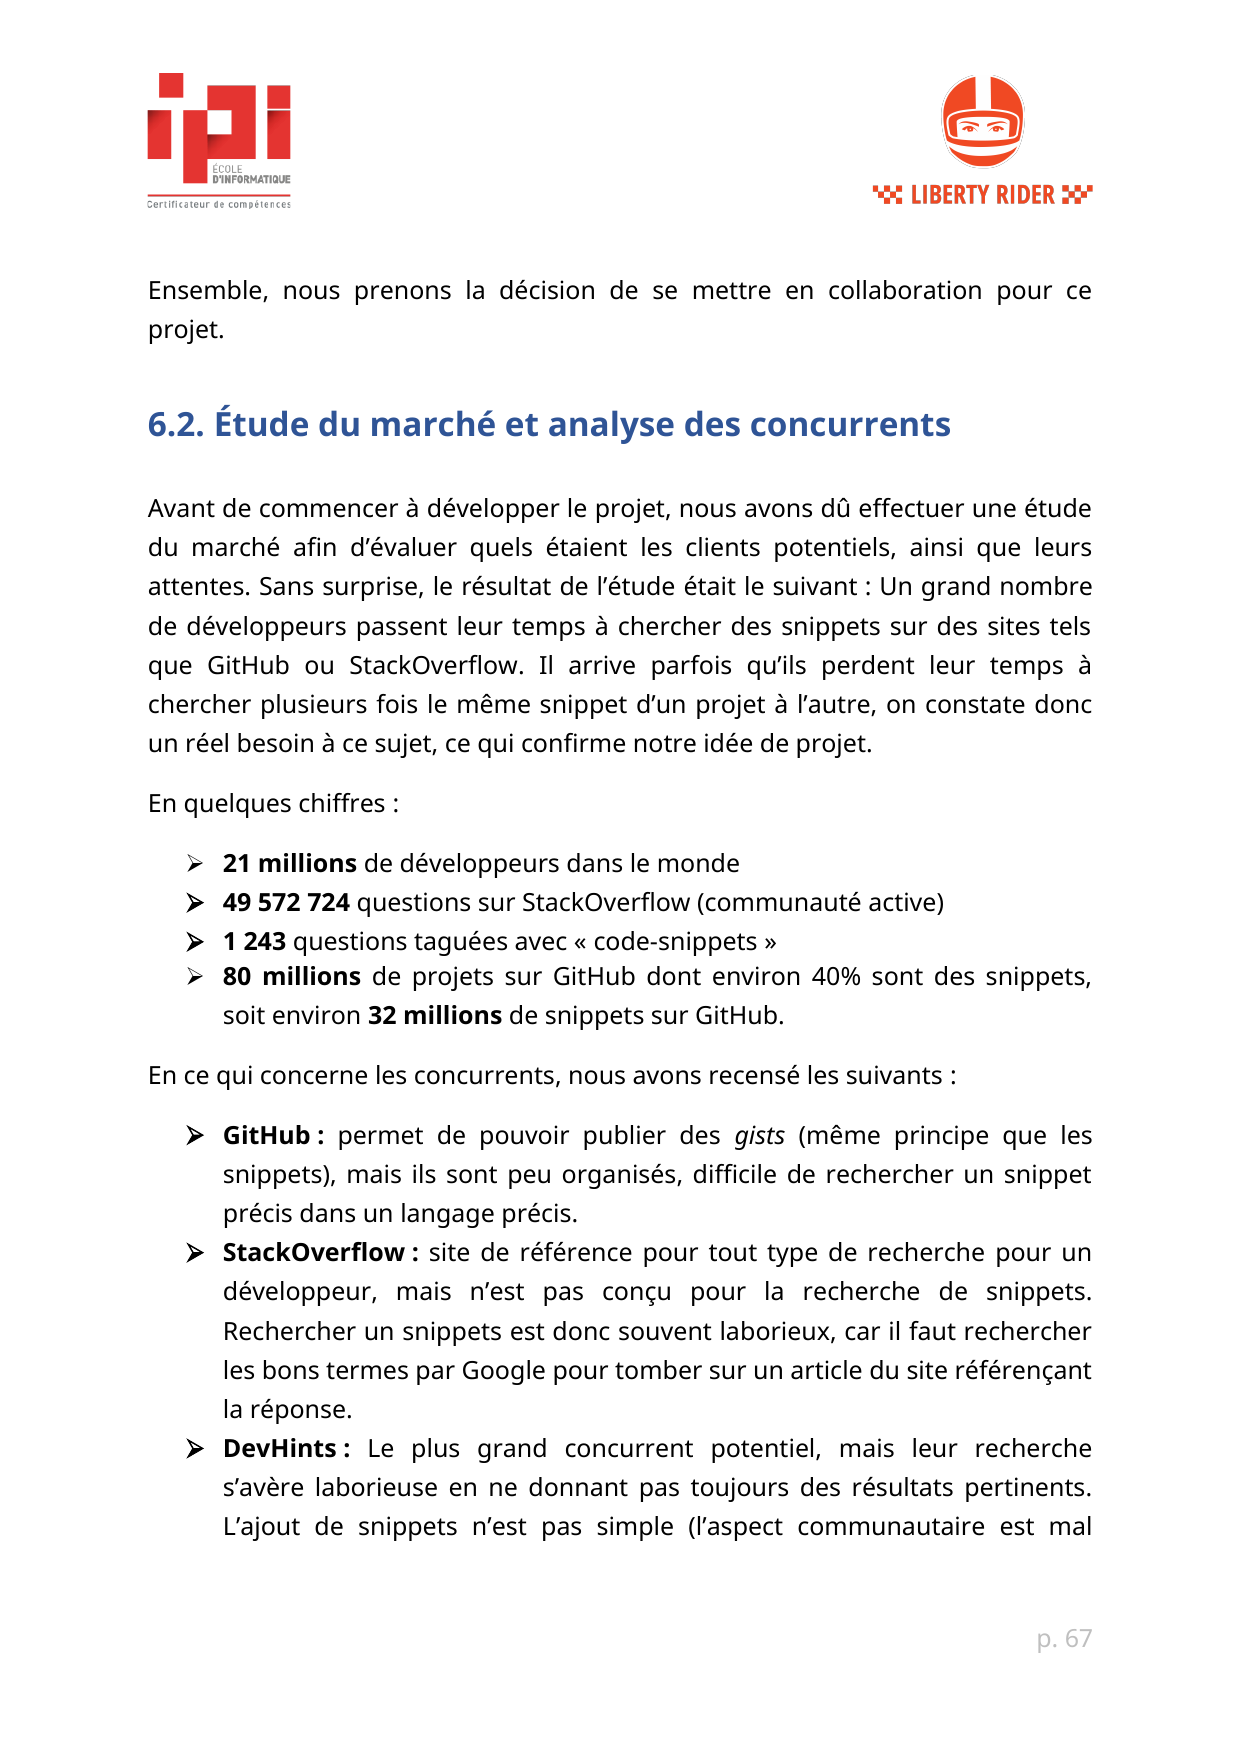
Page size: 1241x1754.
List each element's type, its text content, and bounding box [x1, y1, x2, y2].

list 21 millions de développeurs dans le monde [185, 846, 1093, 880]
picture [872, 75, 1093, 209]
list 49 572 724 questions sur StackOverflow (communauté active) [185, 885, 1093, 919]
picture [147, 73, 291, 209]
text Avant de commencer à développer le projet, nous avons dû effectuer une étude du marché afin d’évaluer quels étaient les clients potentiels, ainsi que leurs attentes. Sans surprise, le résultat de l’étude était le suivant : Un grand nombre de développeurs passent leur temps à chercher des snippets sur des sites tels que GitHub ou StackOverflow. Il arrive parfois qu’ils perdent leur temps à chercher plusieurs fois le même snippet d’un projet à l’autre, on constate donc un réel besoin à ce sujet, ce qui confirme notre idée de projet. [148, 491, 1093, 760]
list 80 millions de projets sur GitHub dont environ 40% sont des snippets, soit environ 32 millions de snippets sur GitHub. [185, 958, 1093, 1031]
text En quelques chiffres : [148, 786, 1093, 820]
list GitHub : permet de pouvoir publier des gists (même principe que les snippets), mais ils sont peu organisés, difficile de rechercher un snippet précis dans un langage précis. [185, 1117, 1093, 1230]
list StackOverflow : site de référence pour tout type de recherche pour un développeur, mais n’est pas conçu pour la recherche de snippets. Rechercher un snippets est donc souvent laborieux, car il faut rechercher les bons termes par Google pour tomber sur un article du site référençant la réponse. [185, 1235, 1093, 1426]
subtitle Étude du marché et analyse des concurrents [148, 401, 1093, 446]
text En ce qui concerne les concurrents, nous avons recensé les suivants : [148, 1057, 1093, 1091]
text Ensemble, nous prenons la décision de se mettre en collaboration pour ce projet. [148, 273, 1093, 346]
list 1 243 questions taguées avec « code-snippets » [185, 924, 1093, 958]
